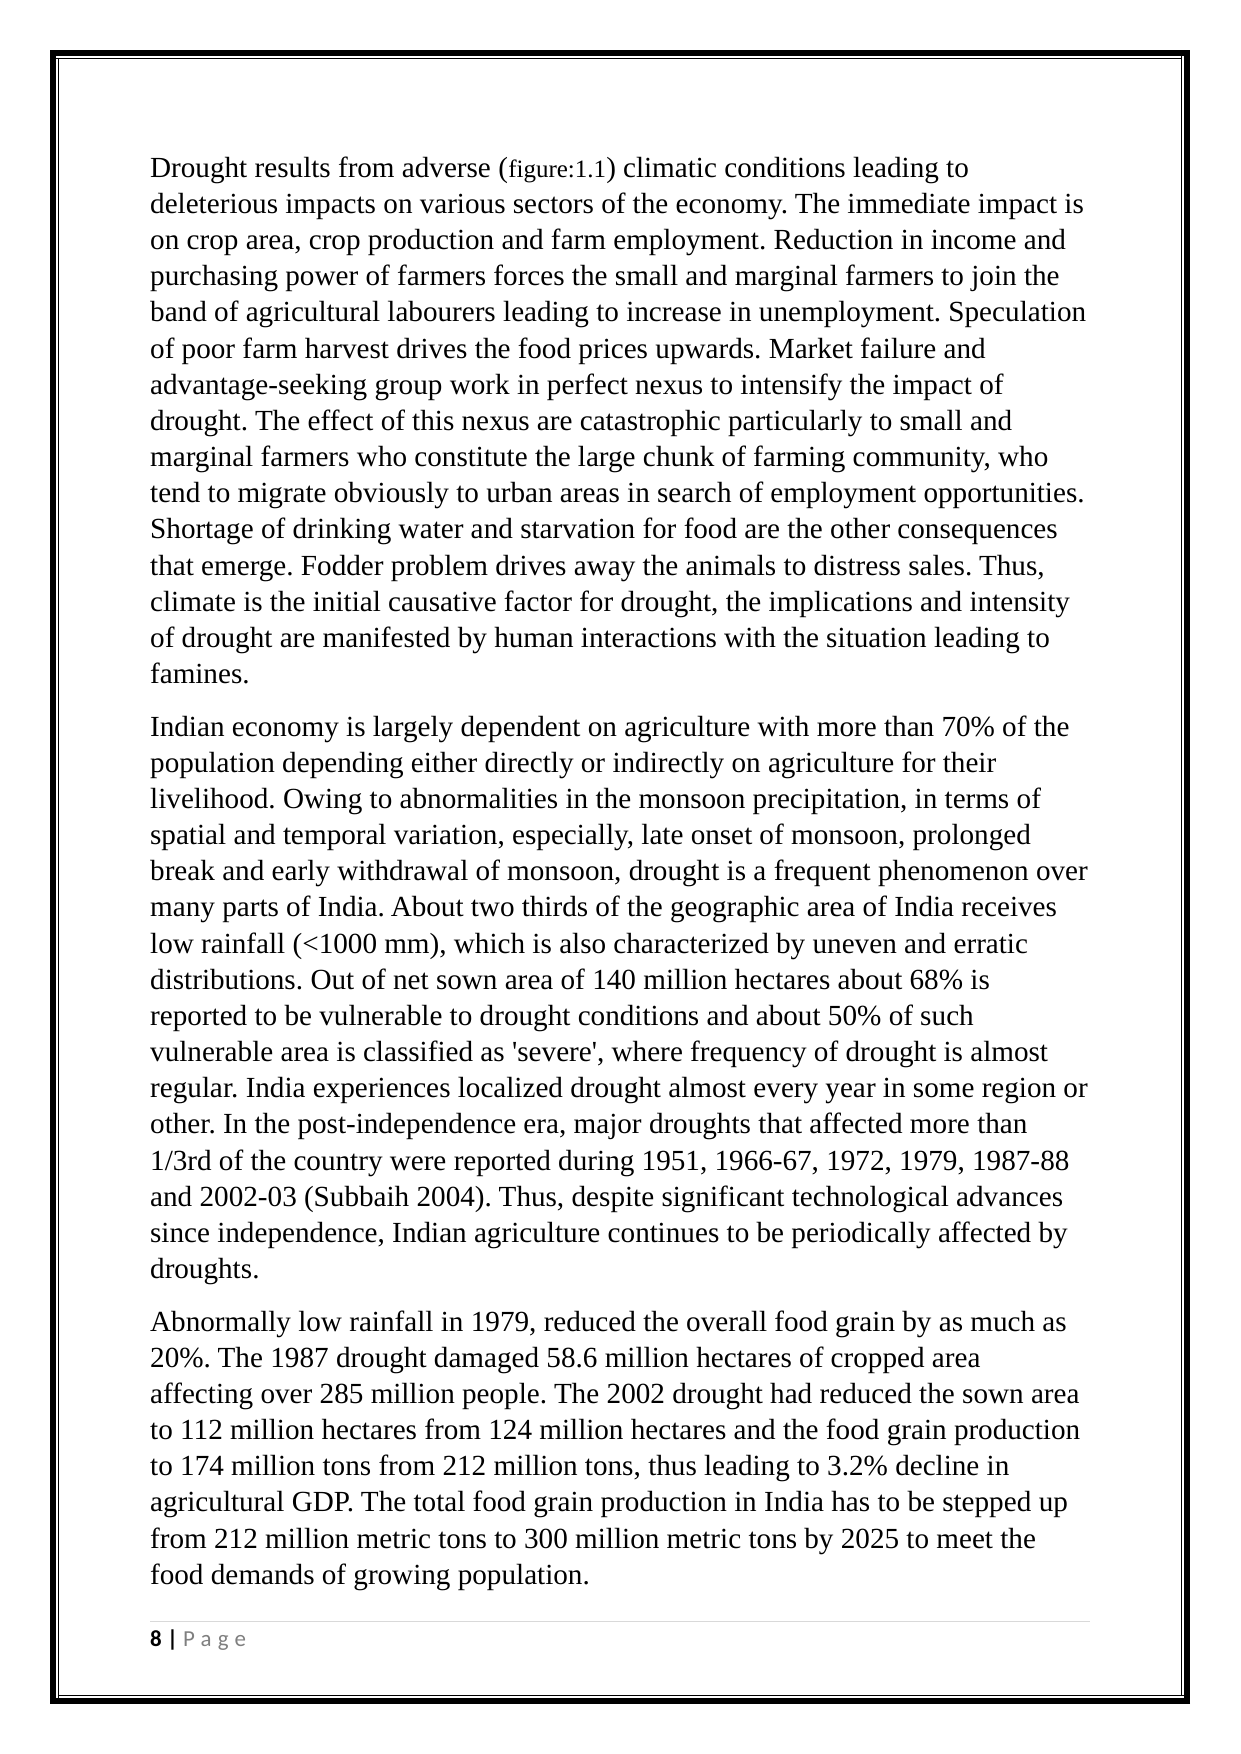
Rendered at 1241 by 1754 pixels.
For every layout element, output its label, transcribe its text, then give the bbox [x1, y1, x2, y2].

text Drought results from adverse (figure:1.1) climatic conditions leading to deleterious impacts on various sectors of the economy. The immediate impact is on crop area, crop production and farm employment. Reduction in income and purchasing power of farmers forces the small and marginal farmers to join the band of agricultural labourers leading to increase in unemployment. Speculation of poor farm harvest drives the food prices upwards. Market failure and advantage-seeking group work in perfect nexus to intensify the impact of drought. The effect of this nexus are catastrophic particularly to small and marginal farmers who constitute the large chunk of farming community, who tend to migrate obviously to urban areas in search of employment opportunities. Shortage of drinking water and starvation for food are the other consequences that emerge. Fodder problem drives away the animals to distress sales. Thus, climate is the initial causative factor for drought, the implications and intensity of drought are manifested by human interactions with the situation leading to famines. [150, 150, 1090, 689]
text Indian economy is largely dependent on agriculture with more than 70% of the population depending either directly or indirectly on agriculture for their livelihood. Owing to abnormalities in the monsoon precipitation, in terms of spatial and temporal variation, especially, late onset of monsoon, prolonged break and early withdrawal of monsoon, drought is a frequent phenomenon over many parts of India. About two thirds of the geographic area of India receives low rainfall (<1000 mm), which is also characterized by uneven and erratic distributions. Out of net sown area of 140 million hectares about 68% is reported to be vulnerable to drought conditions and about 50% of such vulnerable area is classified as 'severe', where frequency of drought is almost regular. India experiences localized drought almost every year in some region or other. In the post-independence era, major droughts that affected more than 1/3rd of the country were reported during 1951, 1966-67, 1972, 1979, 1987-88 and 2002-03 (Subbaih 2004). Thus, despite significant technological advances since independence, Indian agriculture continues to be periodically affected by droughts. [150, 709, 1090, 1284]
text Abnormally low rainfall in 1979, reduced the overall food grain by as much as 20%. The 1987 drought damaged 58.6 million hectares of cropped area affecting over 285 million people. The 2002 drought had reduced the sown area to 112 million hectares from 124 million hectares and the food grain production to 174 million tons from 212 million tons, thus leading to 3.2% decline in agricultural GDP. The total food grain production in India has to be stepped up from 212 million metric tons to 300 million metric tons by 2025 to meet the food demands of growing population. [150, 1304, 1090, 1590]
